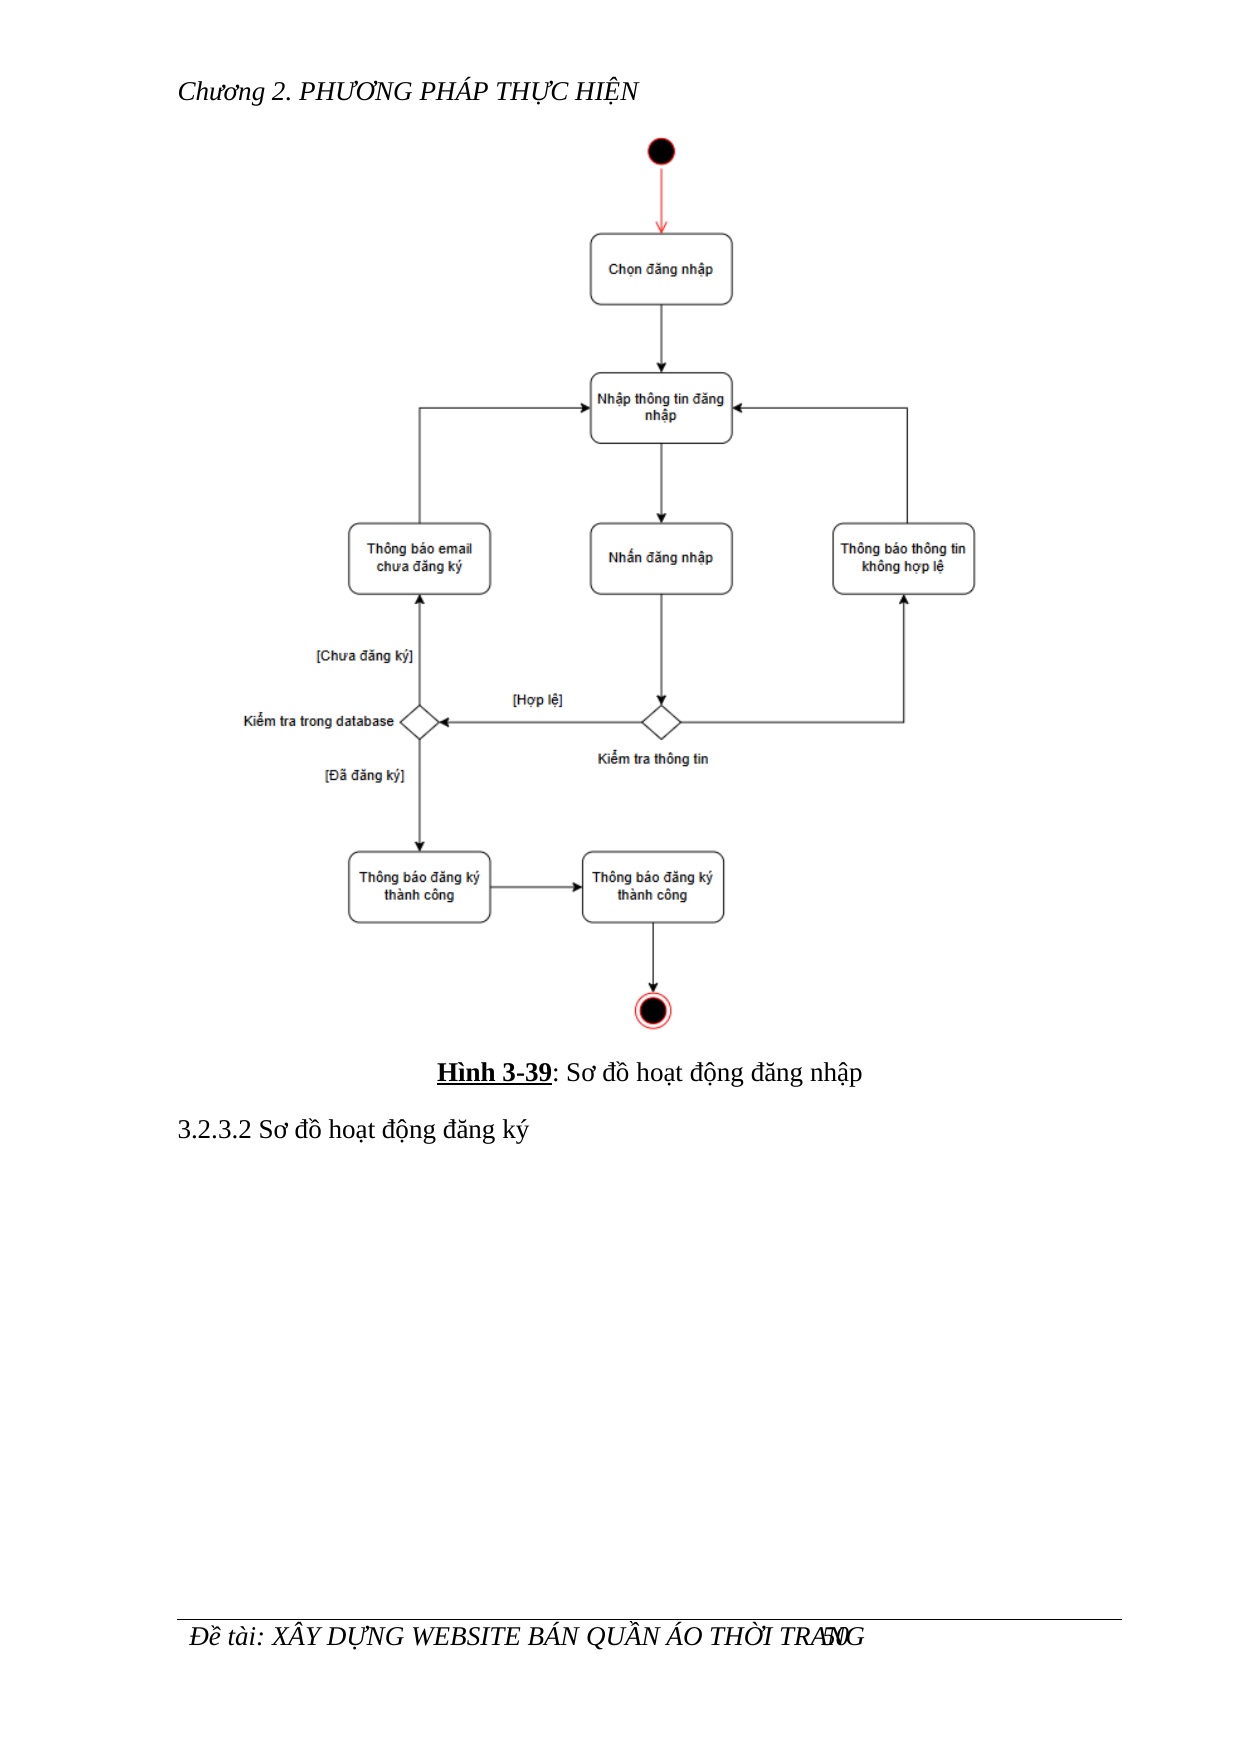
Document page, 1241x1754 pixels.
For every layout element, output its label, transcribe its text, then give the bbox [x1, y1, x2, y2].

picture [177, 118, 1122, 1032]
text Hình 3-39: Sơ đồ hoạt động đăng nhập [177, 1056, 1122, 1087]
text 3.2.3.2 Sơ đồ hoạt động đăng ký [177, 1113, 1122, 1144]
